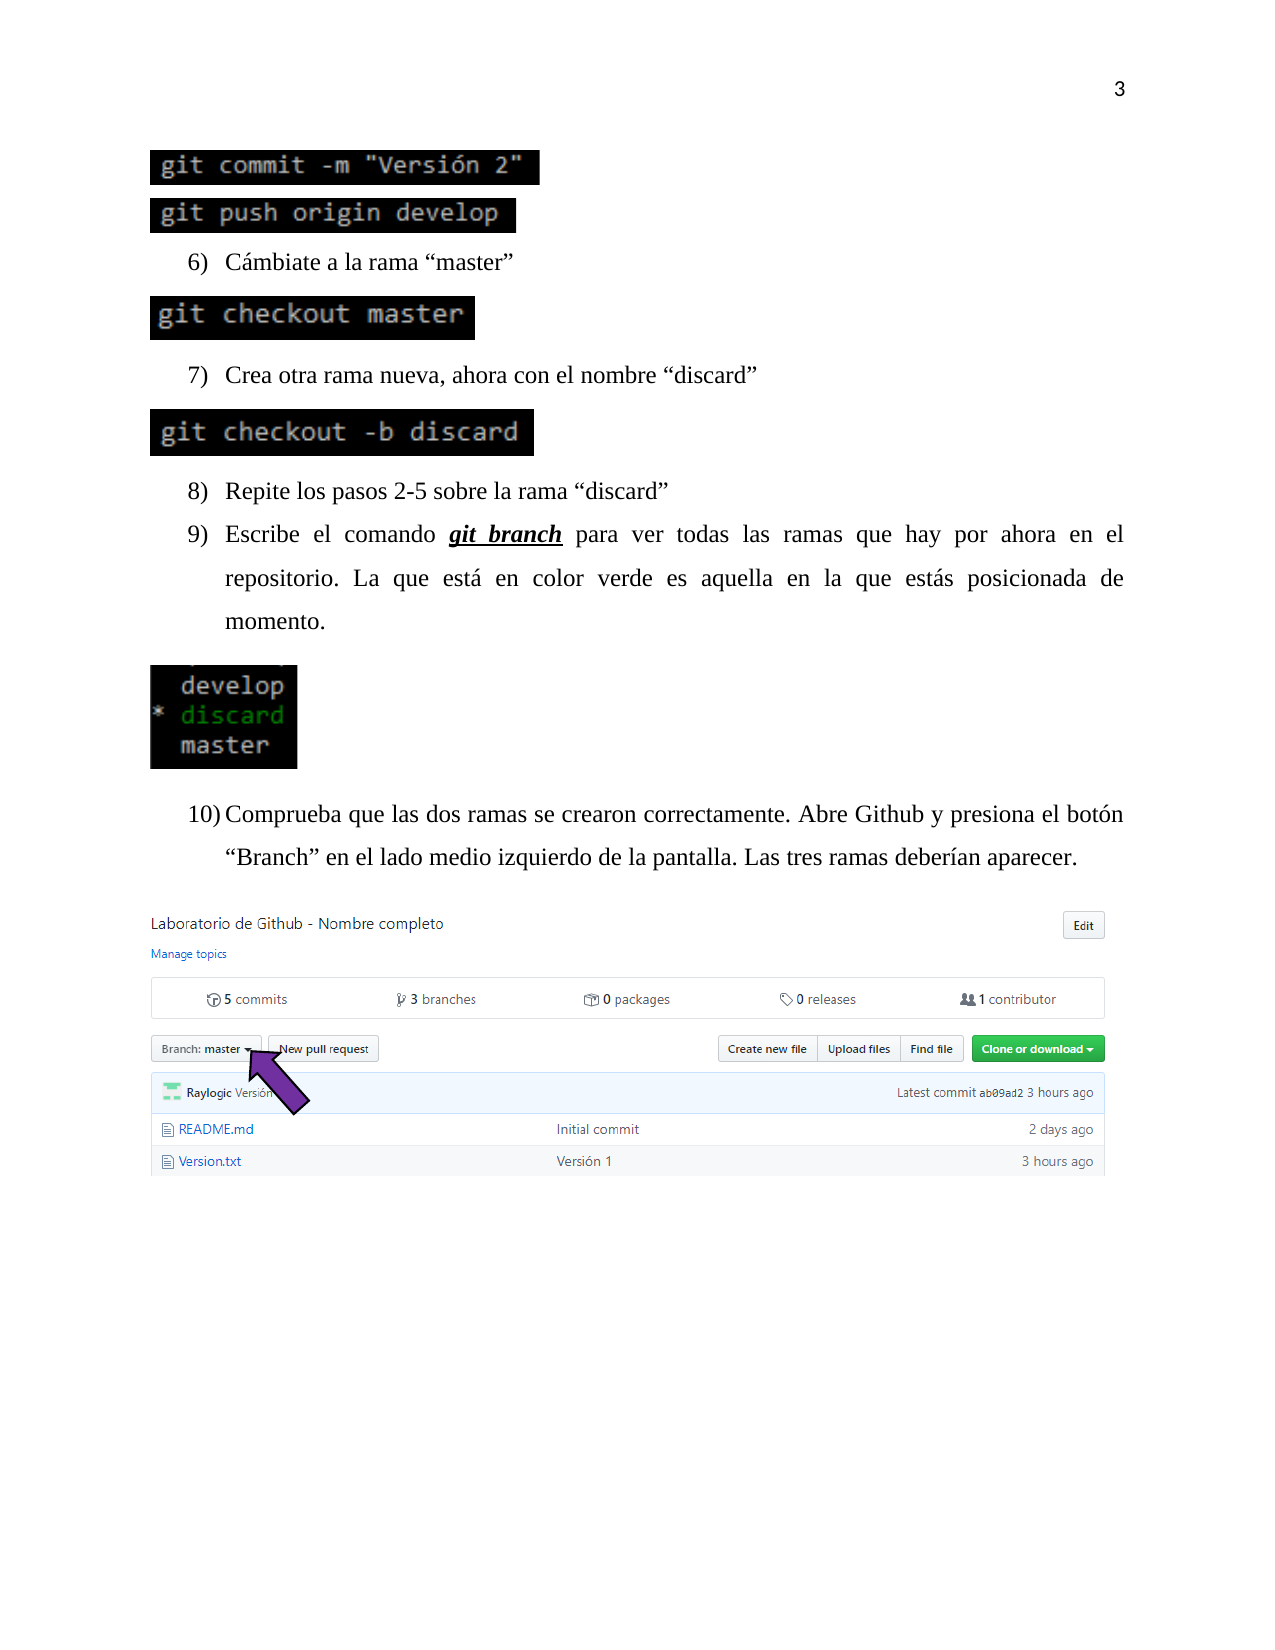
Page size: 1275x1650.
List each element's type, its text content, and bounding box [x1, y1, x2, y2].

list Crea otra rama nueva, ahora con el nombre “discard” [187, 360, 1125, 389]
picture [150, 409, 534, 456]
list Cámbiate a la rama “master” [187, 247, 1125, 275]
picture [150, 665, 298, 769]
list Escribe el comando git branch para ver todas las ramas que hay por ahora en el repositorio. La que está en color verde es aquella en la que estás posicionada de momento. [187, 519, 1125, 634]
picture [150, 198, 517, 233]
picture [150, 150, 540, 185]
picture [150, 902, 1111, 1176]
list Comprueba que las dos ramas se crearon correctamente. Abre Github y presiona el botón “Branch” en el lado medio izquierdo de la pantalla. Las tres ramas deberían aparecer. [187, 799, 1125, 871]
list Repite los pasos 2-5 sobre la rama “discard” [187, 476, 1125, 505]
picture [150, 296, 475, 340]
